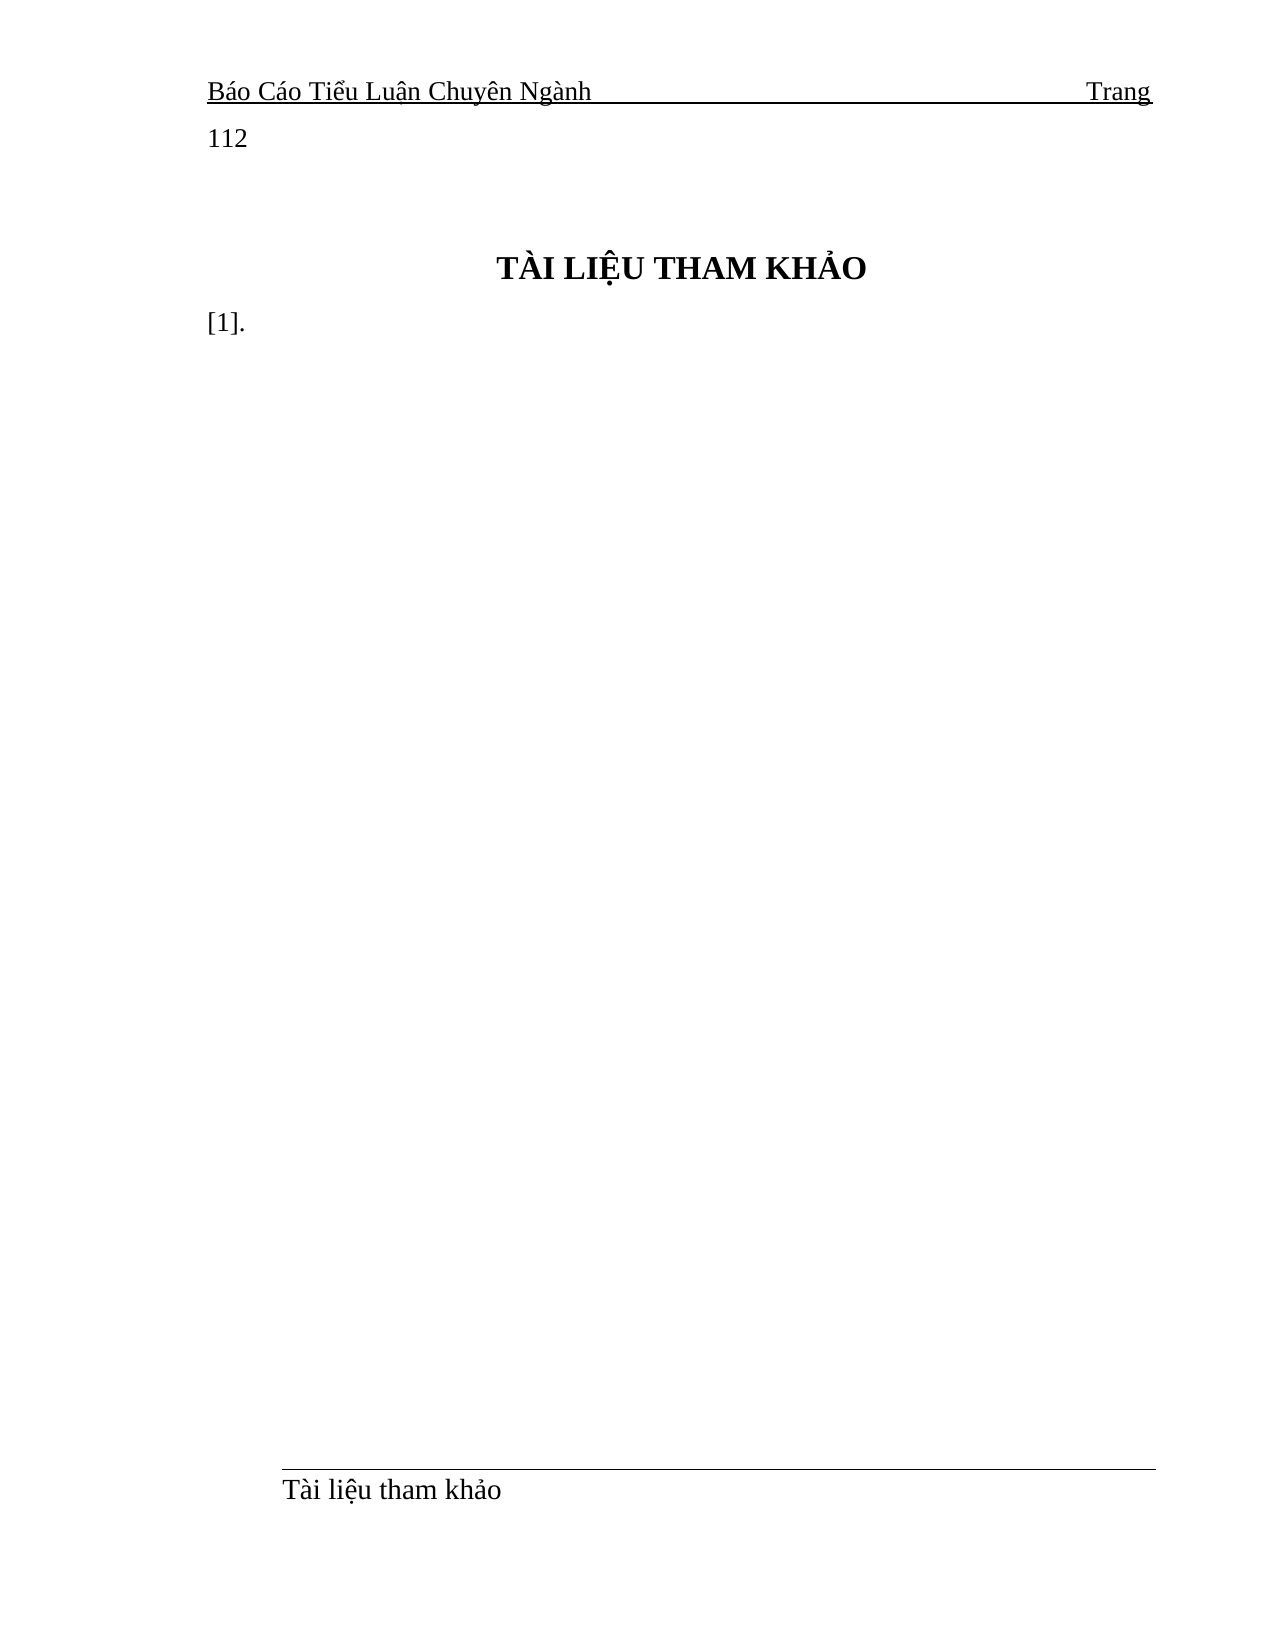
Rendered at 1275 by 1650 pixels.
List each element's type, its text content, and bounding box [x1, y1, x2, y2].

subtitle TÀI LIỆU THAM KHẢO [207, 248, 1156, 287]
text [1]. [207, 306, 1156, 337]
